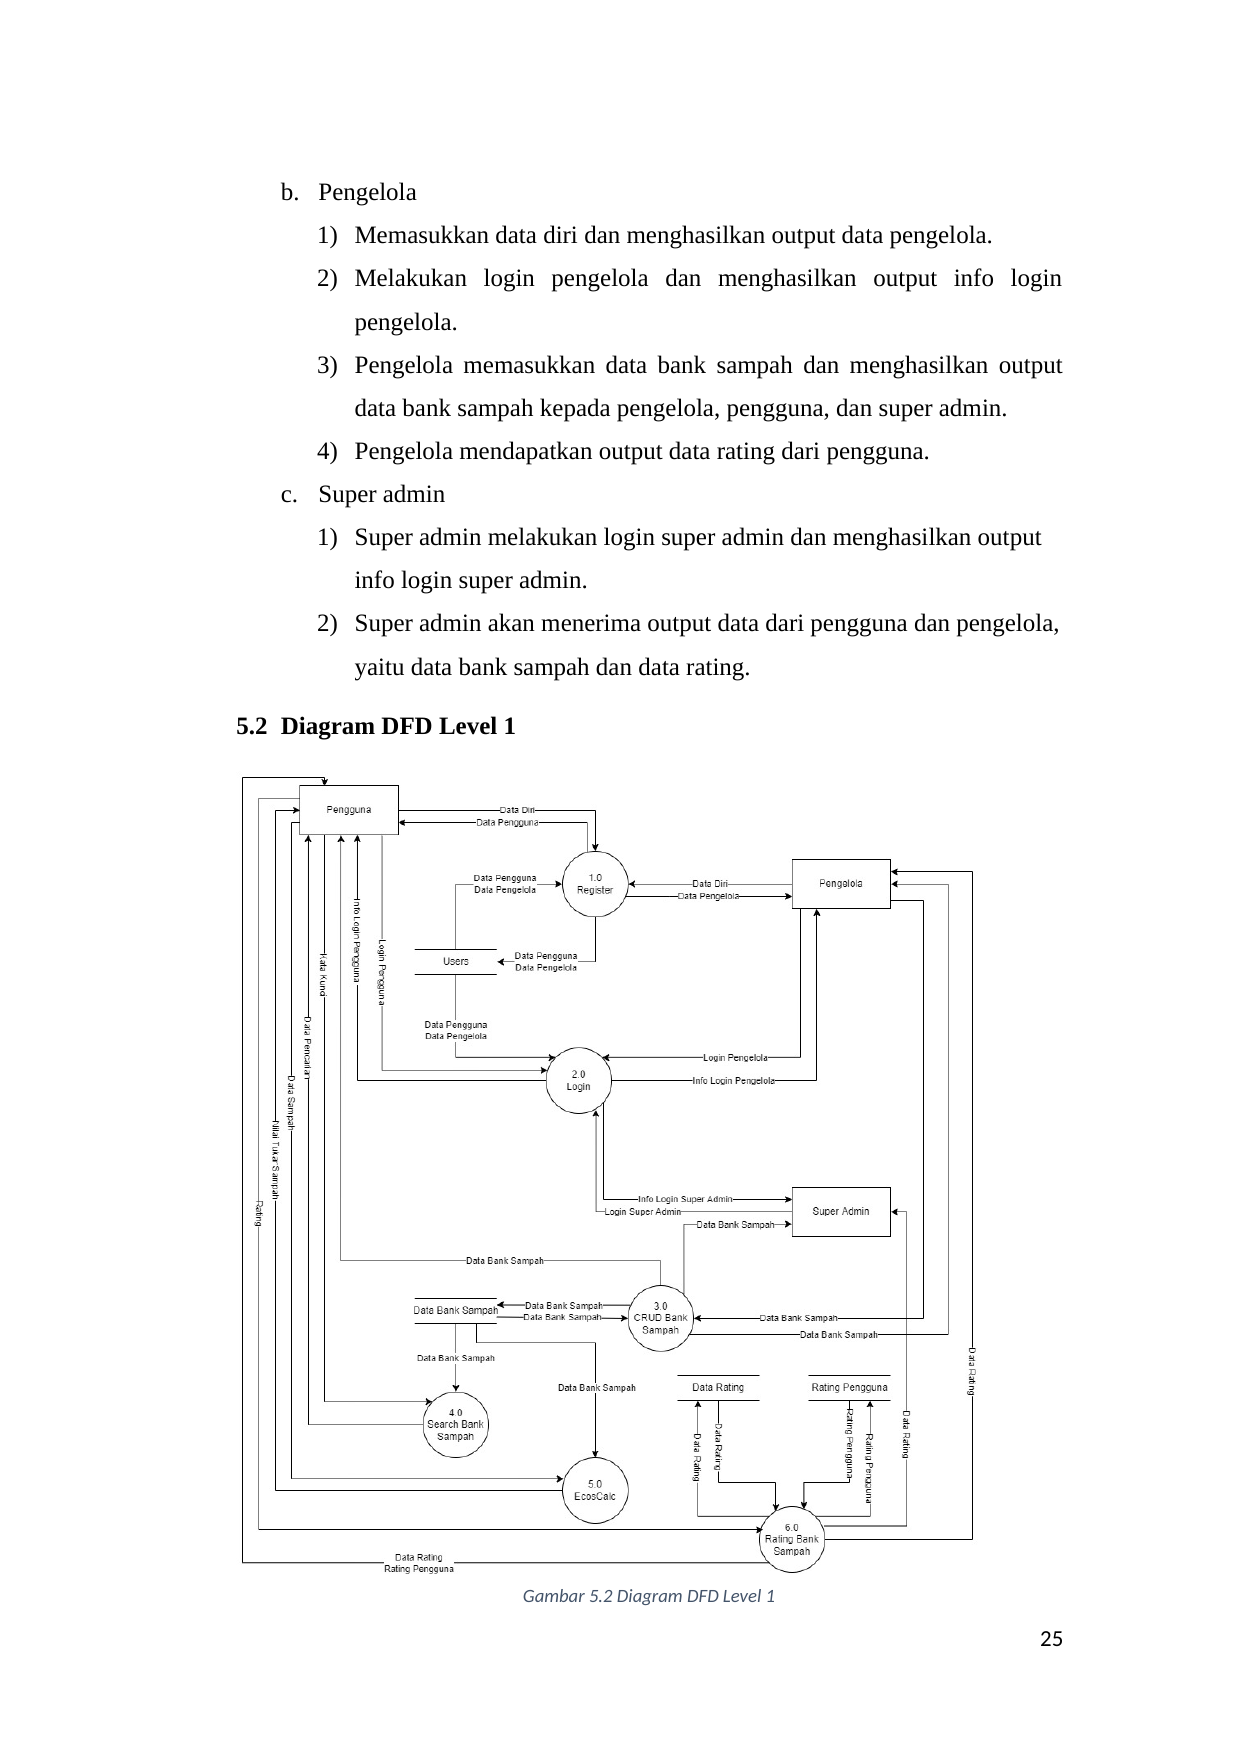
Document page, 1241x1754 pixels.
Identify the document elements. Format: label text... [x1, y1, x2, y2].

list Melakukan login pengelola dan menghasilkan output info login pengelola. [317, 263, 1063, 335]
picture [236, 771, 980, 1574]
list Pengelola mendapatkan output data rating dari pengguna. [317, 436, 1063, 465]
list Super admin akan menerima output data dari pengguna dan pengelola, yaitu data bank sampah dan data rating. [317, 608, 1063, 680]
list Super admin [281, 479, 1063, 508]
list Pengelola [281, 177, 1063, 206]
list Pengelola memasukkan data bank sampah dan menghasilkan output data bank sampah kepada pengelola, pengguna, dan super admin. [317, 350, 1063, 422]
list Memasukkan data diri dan menghasilkan output data pengelola. [317, 220, 1063, 249]
subtitle Diagram DFD Level 1 [236, 711, 1063, 740]
list Super admin melakukan login super admin dan menghasilkan output info login super admin. [317, 522, 1063, 594]
